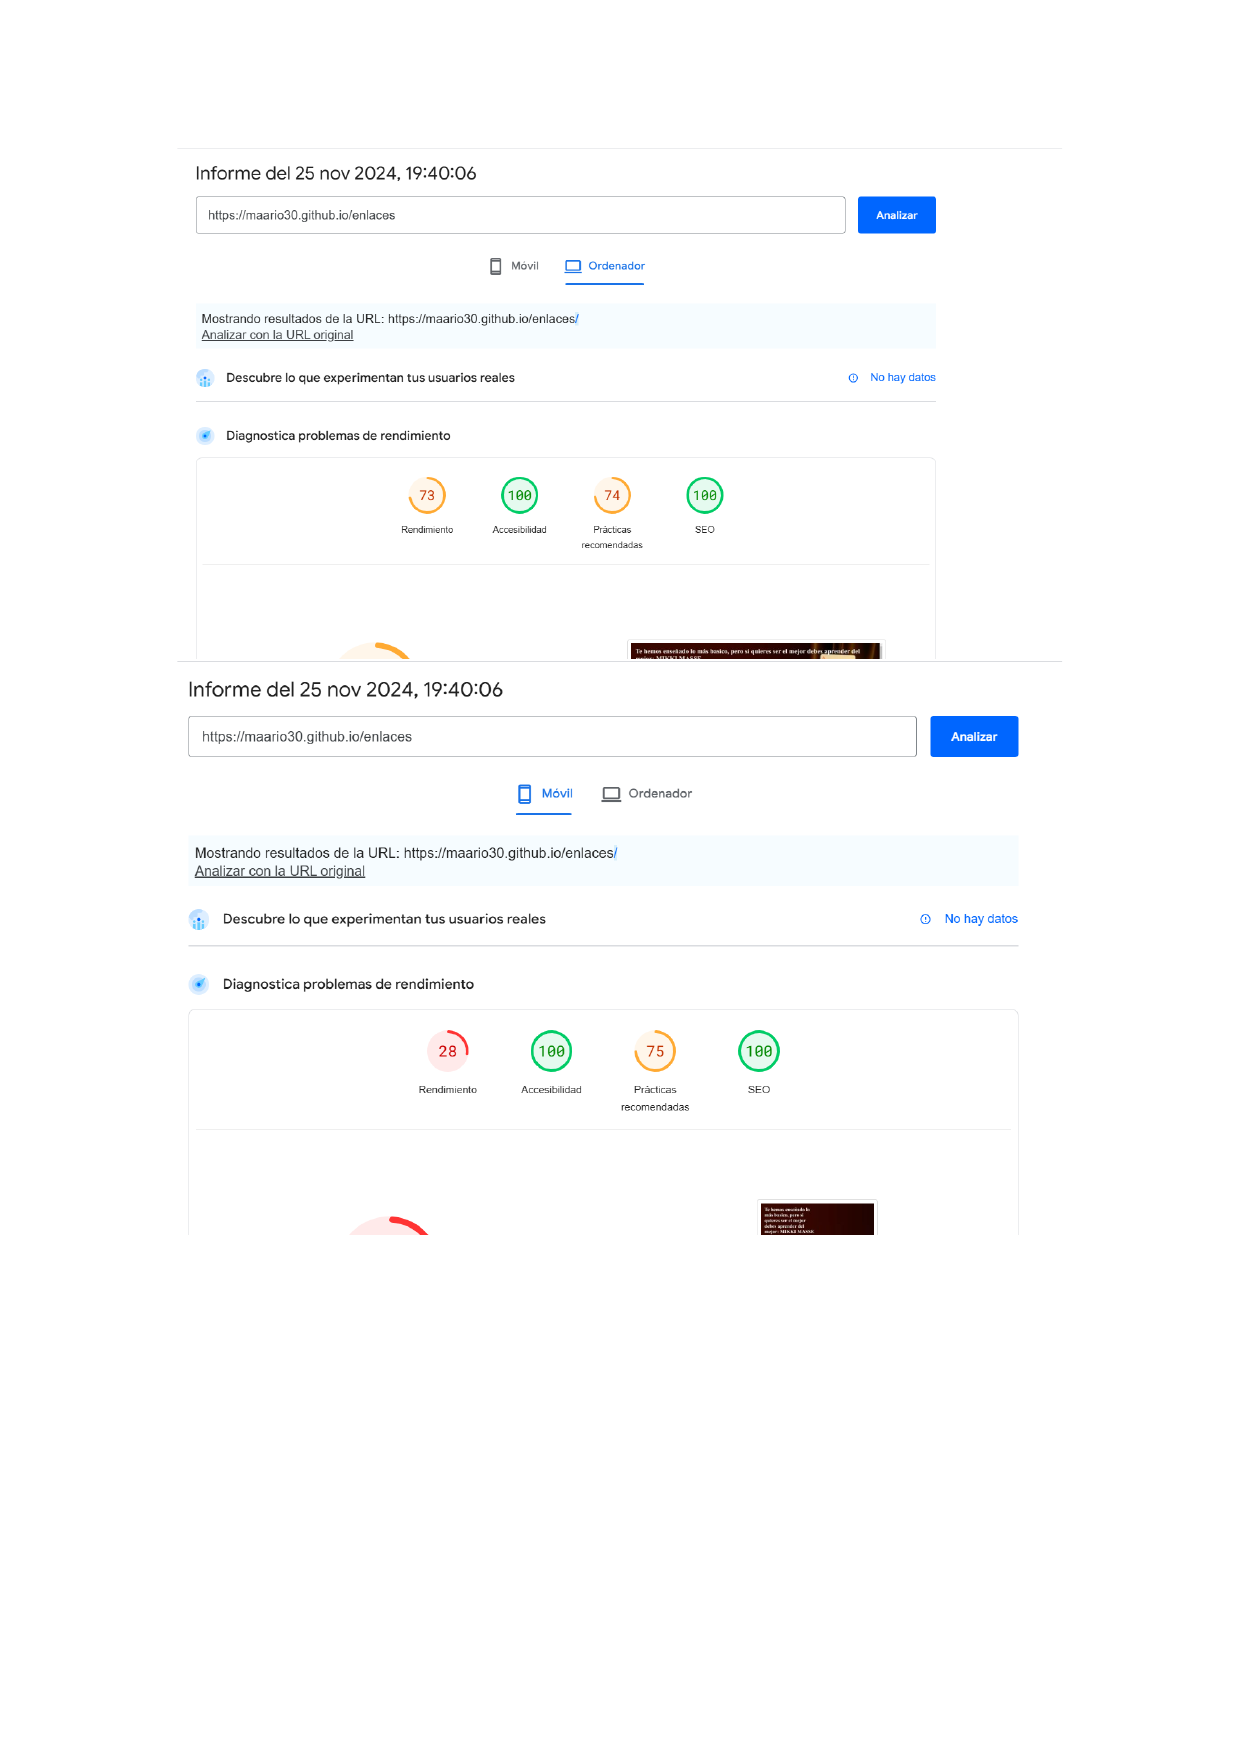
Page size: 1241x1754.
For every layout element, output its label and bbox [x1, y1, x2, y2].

picture [177, 147, 1063, 659]
picture [177, 661, 1063, 1235]
